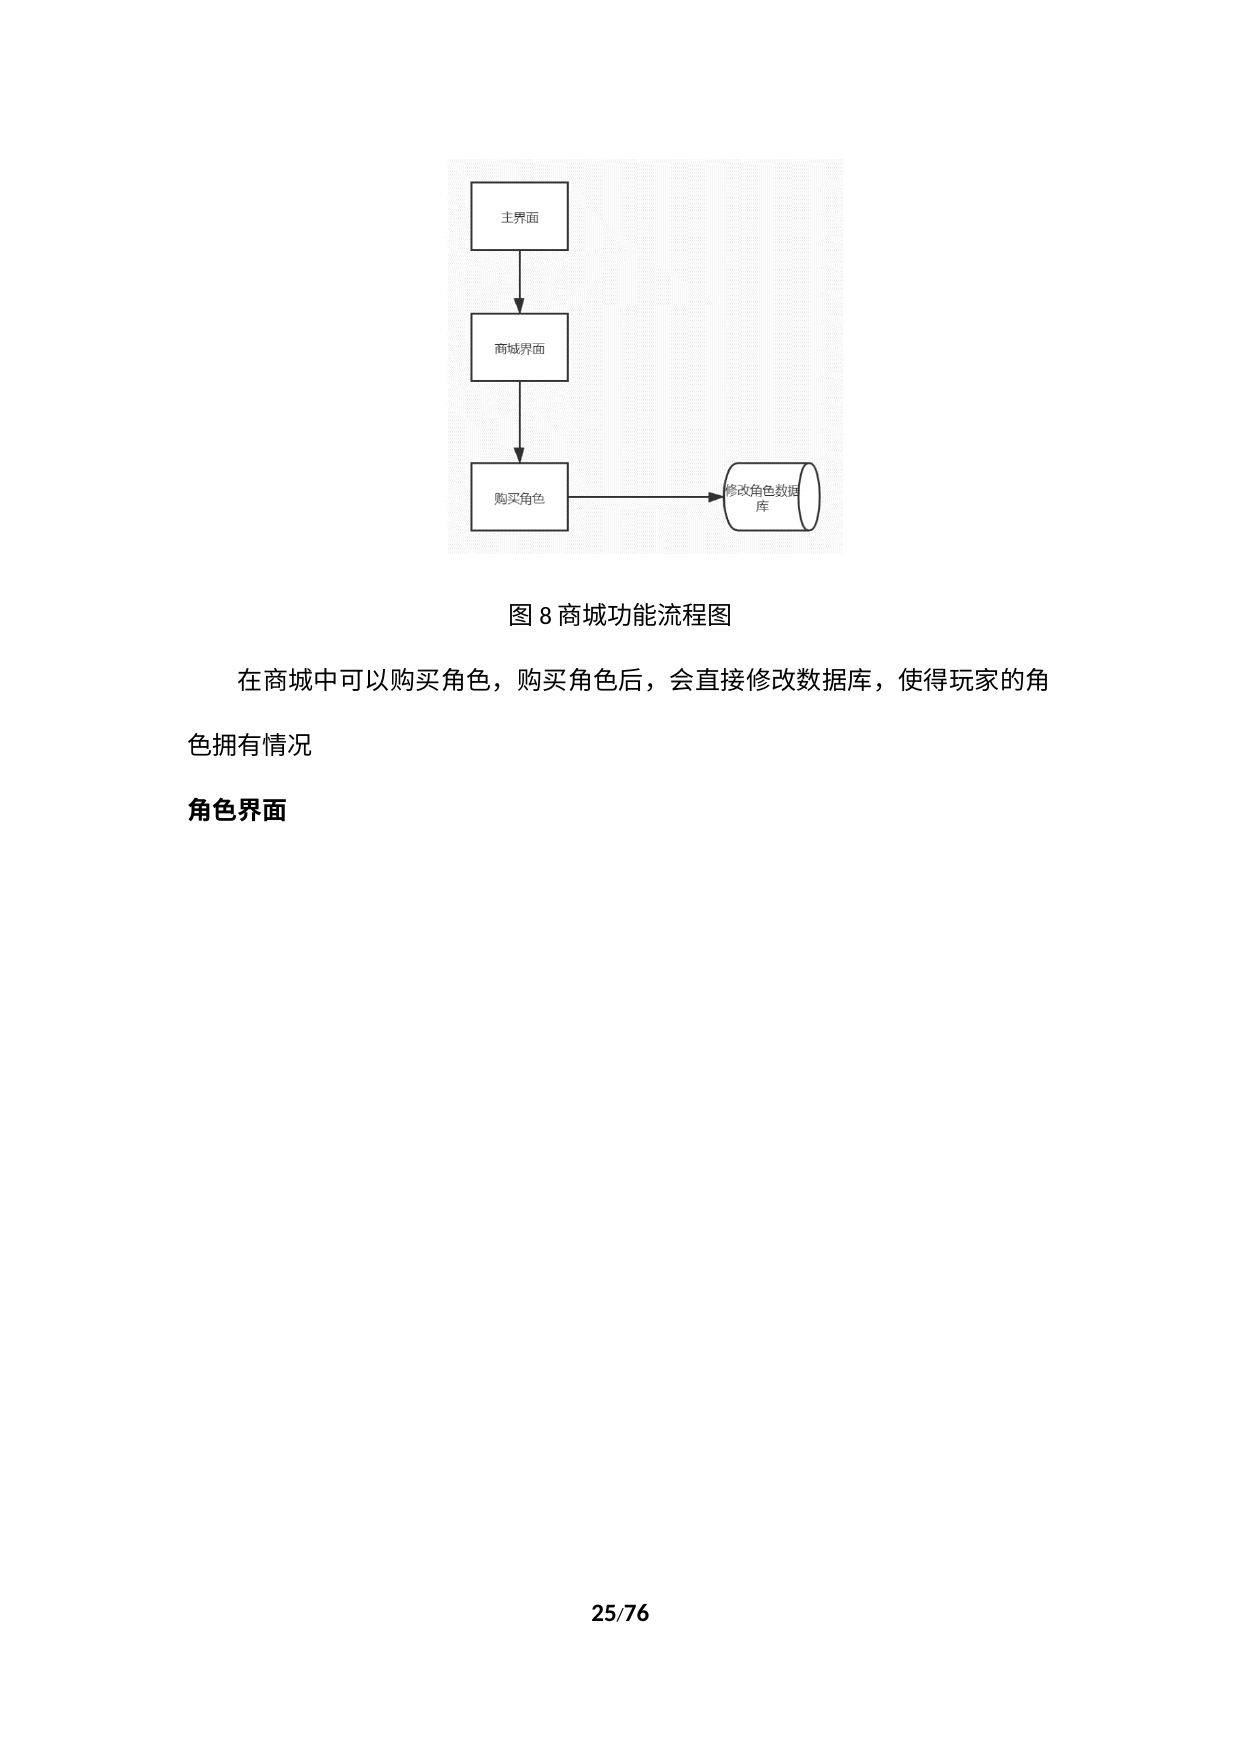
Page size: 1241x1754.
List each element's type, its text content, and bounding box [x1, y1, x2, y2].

text 在商城中可以购买角色，购买角色后，会直接修改数据库，使得玩家的角色拥有情况 [187, 646, 1053, 776]
text 角色界面 [187, 776, 1053, 841]
text 图 8商城功能流程图 [187, 581, 1053, 646]
picture [447, 158, 843, 554]
